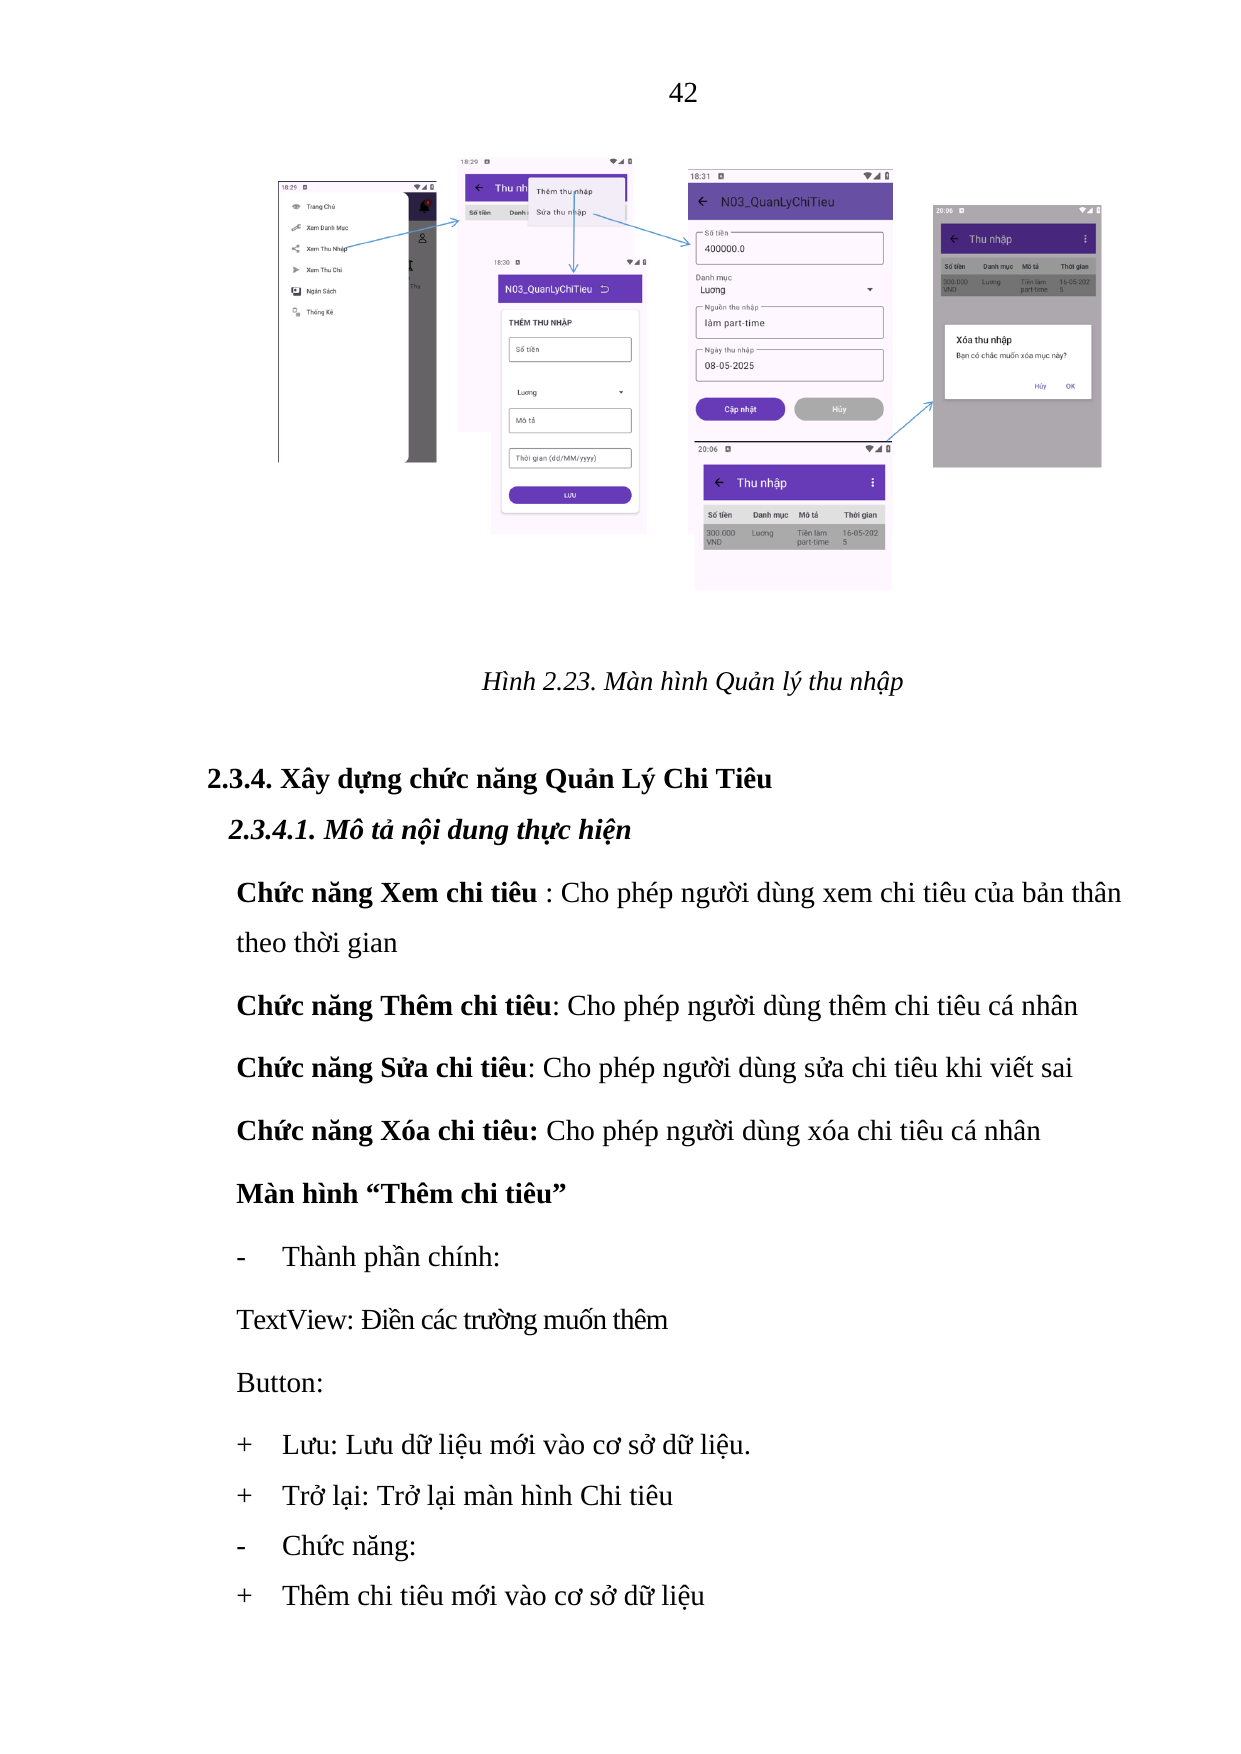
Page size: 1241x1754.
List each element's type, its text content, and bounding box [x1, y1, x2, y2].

text Chức năng Xem chi tiêu : Cho phép người dùng xem chi tiêu của bản thân theo thời gian [236, 875, 1122, 958]
text Chức năng Xóa chi tiêu: Cho phép người dùng xóa chi tiêu cá nhân [236, 1113, 1122, 1147]
text Button: [236, 1365, 1122, 1398]
list Trở lại: Trở lại màn hình Chi tiêu [236, 1478, 1122, 1511]
text TextView: Điền các trường muốn thêm [236, 1302, 1122, 1335]
text Chức năng Thêm chi tiêu: Cho phép người dùng thêm chi tiêu cá nhân [236, 988, 1122, 1021]
picture [236, 147, 1152, 636]
subtitle 2.3.4.1. Mô tả nội dung thực hiện [207, 812, 1122, 845]
list Lưu: Lưu dữ liệu mới vào cơ sở dữ liệu. [236, 1427, 1122, 1461]
subtitle Hình 2.23. Màn hình Quản lý thu nhập [207, 664, 1122, 696]
list Thành phần chính: [236, 1239, 1122, 1273]
subtitle 2.3.4. Xây dựng chức năng Quản Lý Chi Tiêu [207, 762, 1122, 795]
list Chức năng: [236, 1528, 1122, 1562]
text Màn hình “Thêm chi tiêu” [207, 1176, 1122, 1210]
list Thêm chi tiêu mới vào cơ sở dữ liệu [236, 1578, 1122, 1612]
text Chức năng Sửa chi tiêu: Cho phép người dùng sửa chi tiêu khi viết sai [236, 1051, 1122, 1084]
